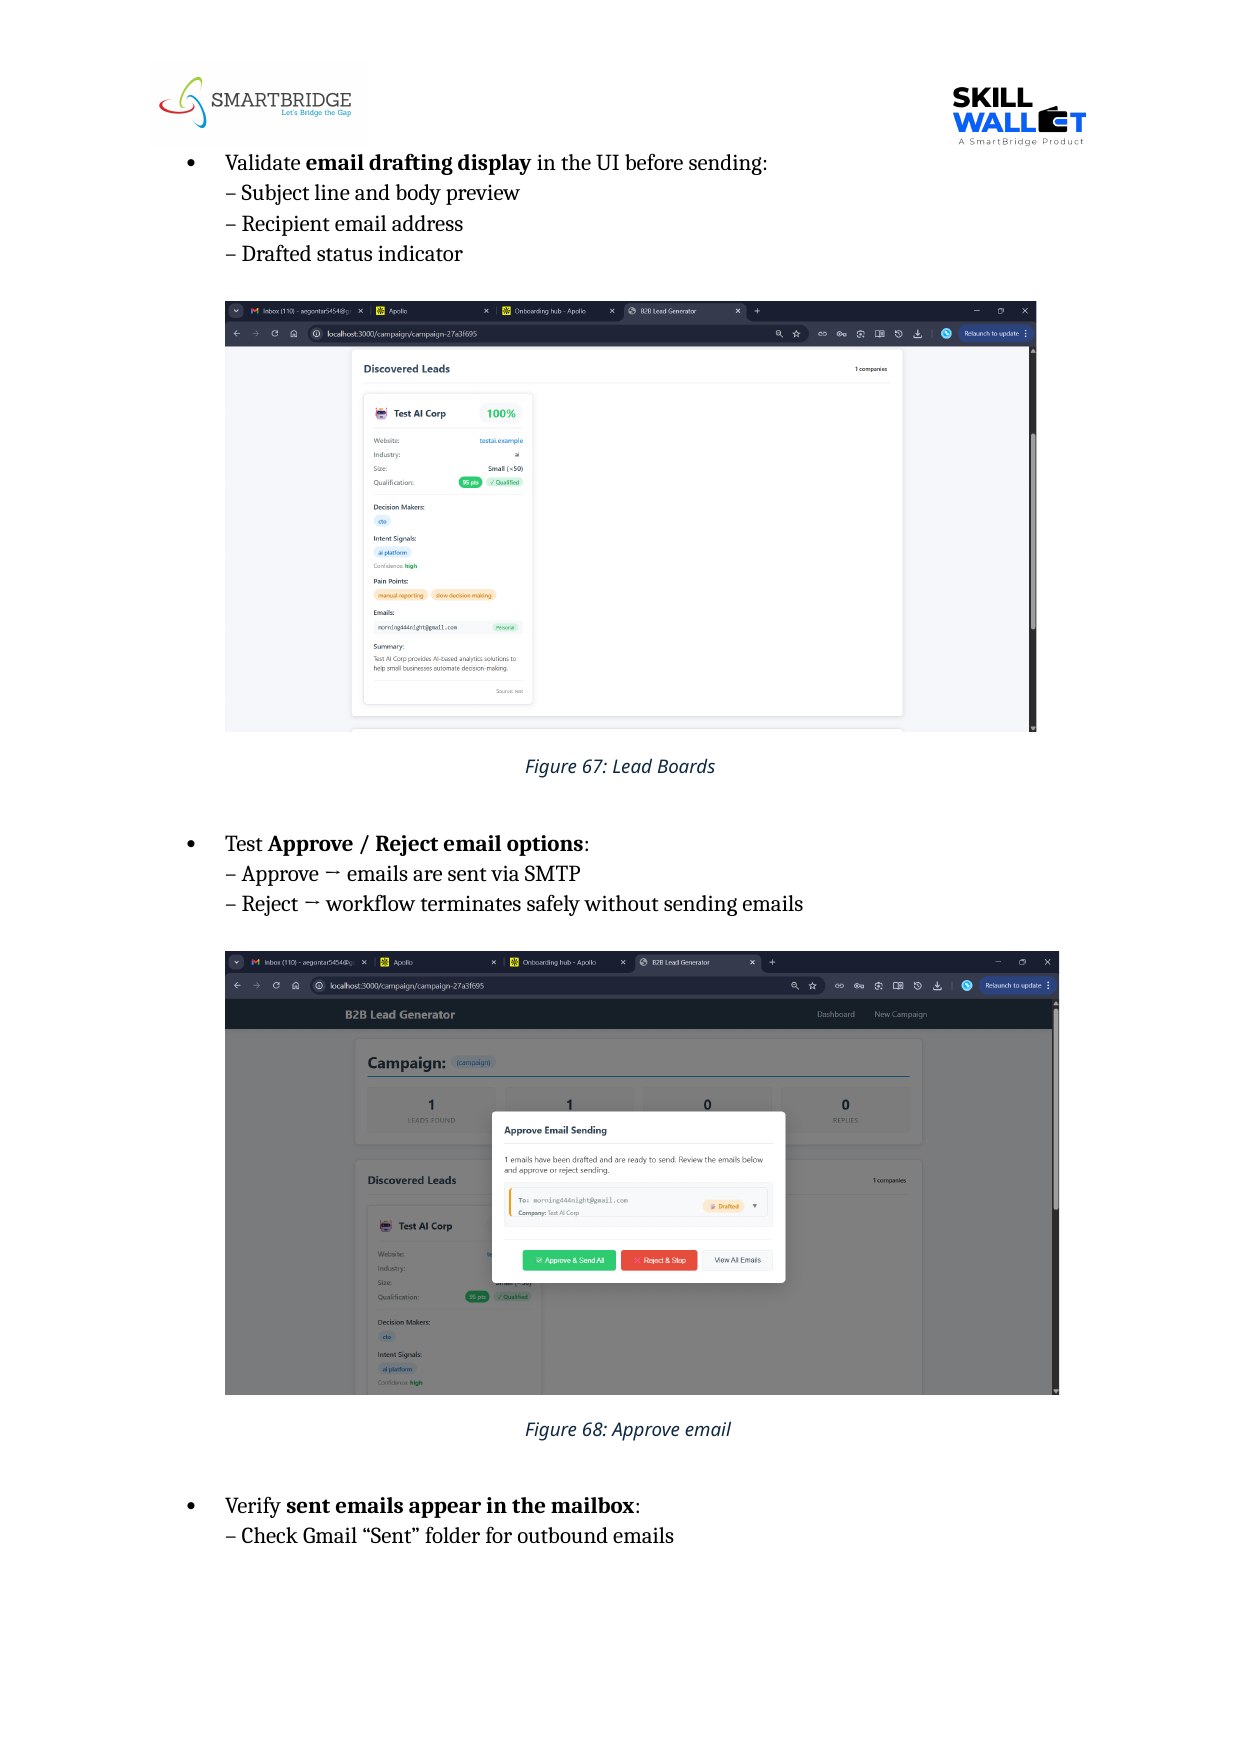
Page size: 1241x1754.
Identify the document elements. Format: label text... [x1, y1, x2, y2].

text Figure 67: Lead Boards [450, 754, 1090, 779]
list Test Approve / Reject email options: – Approve → emails are sent via SMTP – Reject → workflow terminates safely without sending emails [187, 830, 1090, 917]
text Figure 68: Approve email [450, 1416, 1090, 1442]
picture [225, 951, 1060, 1395]
picture [948, 83, 1086, 146]
list Validate email drafting display in the UI before sending: – Subject line and body preview – Recipient email address – Drafted status indicator [187, 150, 1090, 267]
picture [225, 301, 1037, 732]
picture [150, 58, 368, 150]
